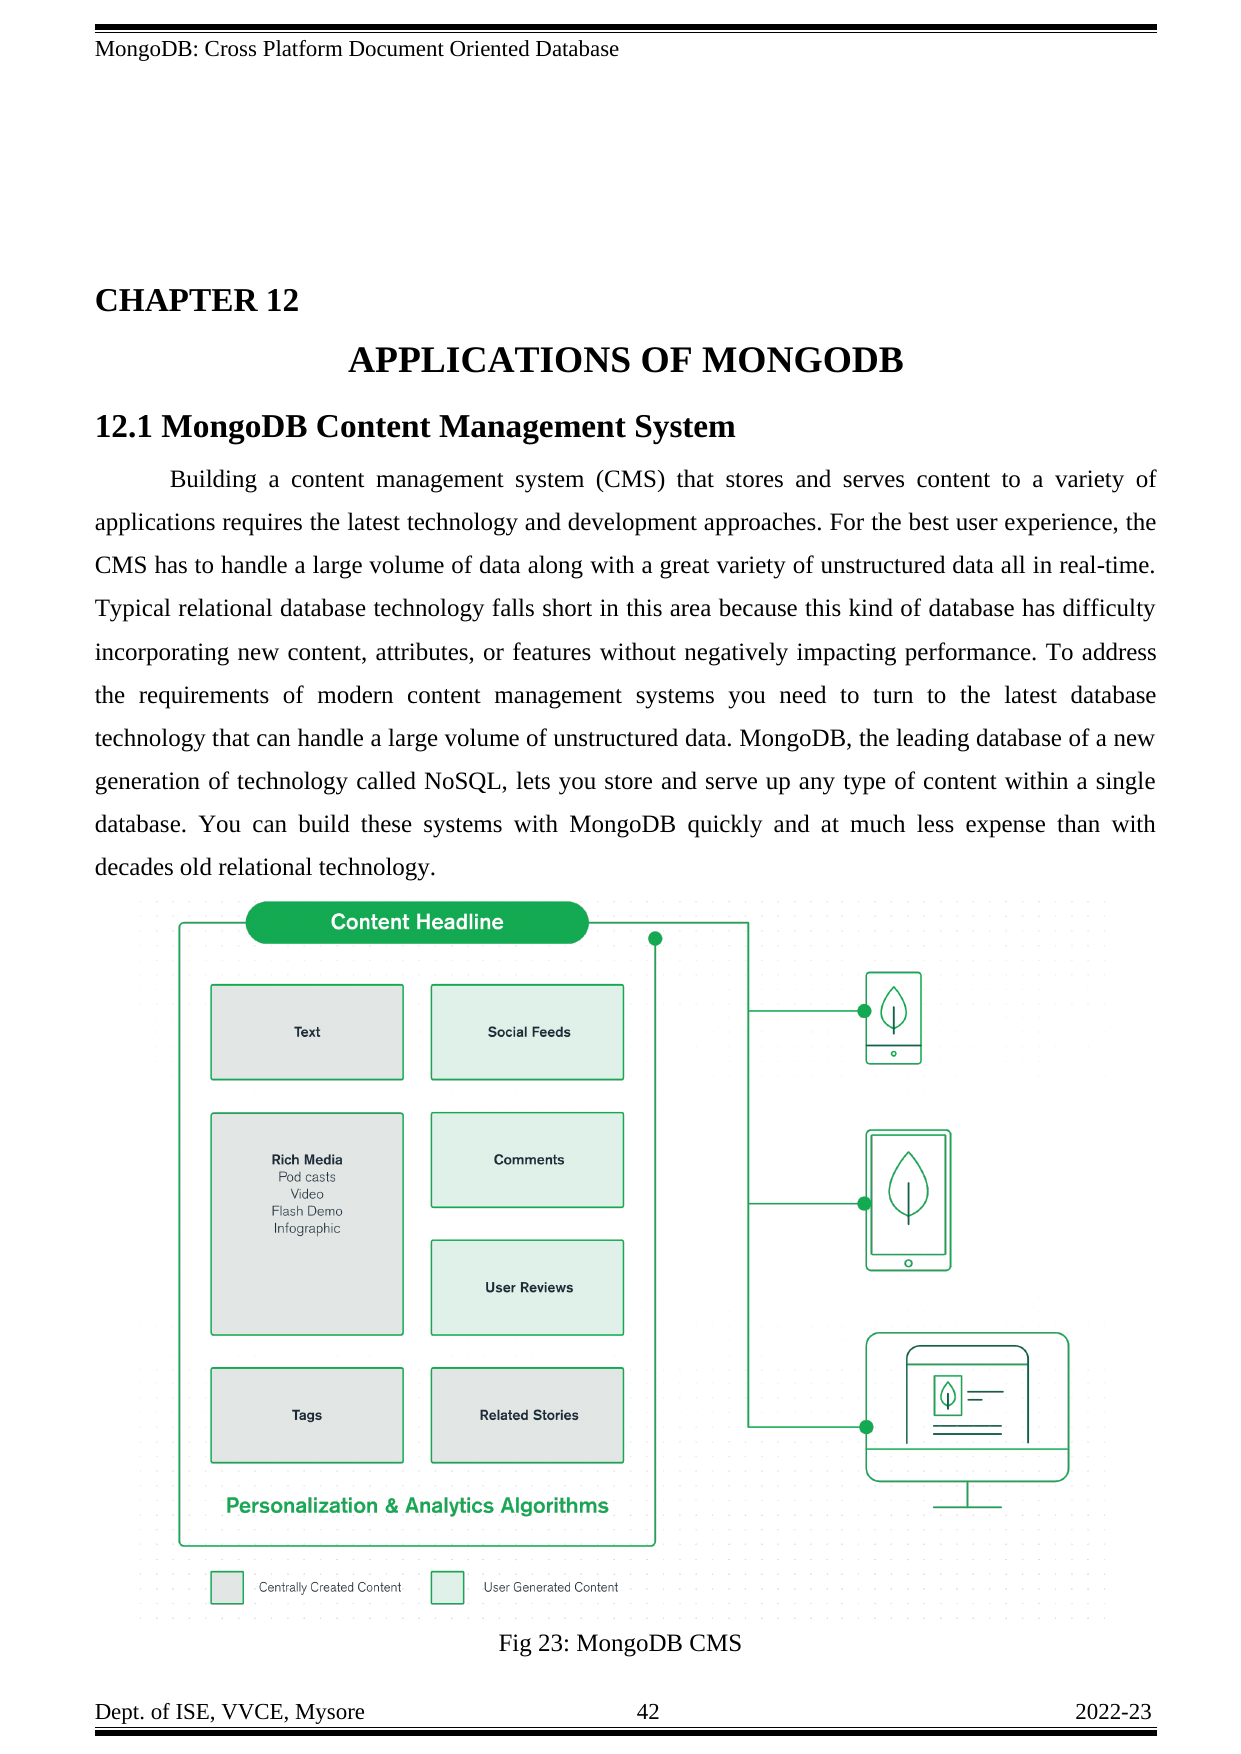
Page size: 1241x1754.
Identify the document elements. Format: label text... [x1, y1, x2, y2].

subtitle 12.1 MongoDB Content Management System [94, 407, 1157, 445]
text APPLICATIONS OF MONGODB [94, 338, 1157, 381]
subtitle CHAPTER 12 [94, 280, 1157, 318]
picture [123, 895, 1117, 1619]
text Building a content management system (CMS) that stores and serves content to a variety of applications requires the latest technology and development approaches. For the best user experience, the CMS has to handle a large volume of data along with a great variety of unstructured data all in real-time. Typical relational database technology falls short in this area because this kind of database has difficulty incorporating new content, attributes, or features without negatively impacting performance. To address the requirements of modern content management systems you need to turn to the latest database technology that can handle a large volume of unstructured data. MongoDB, the leading database of a new generation of technology called NoSQL, lets you store and serve up any type of content within a single database. You can build these systems with MongoDB quickly and at much less expense than with decades old relational technology. [94, 464, 1157, 881]
